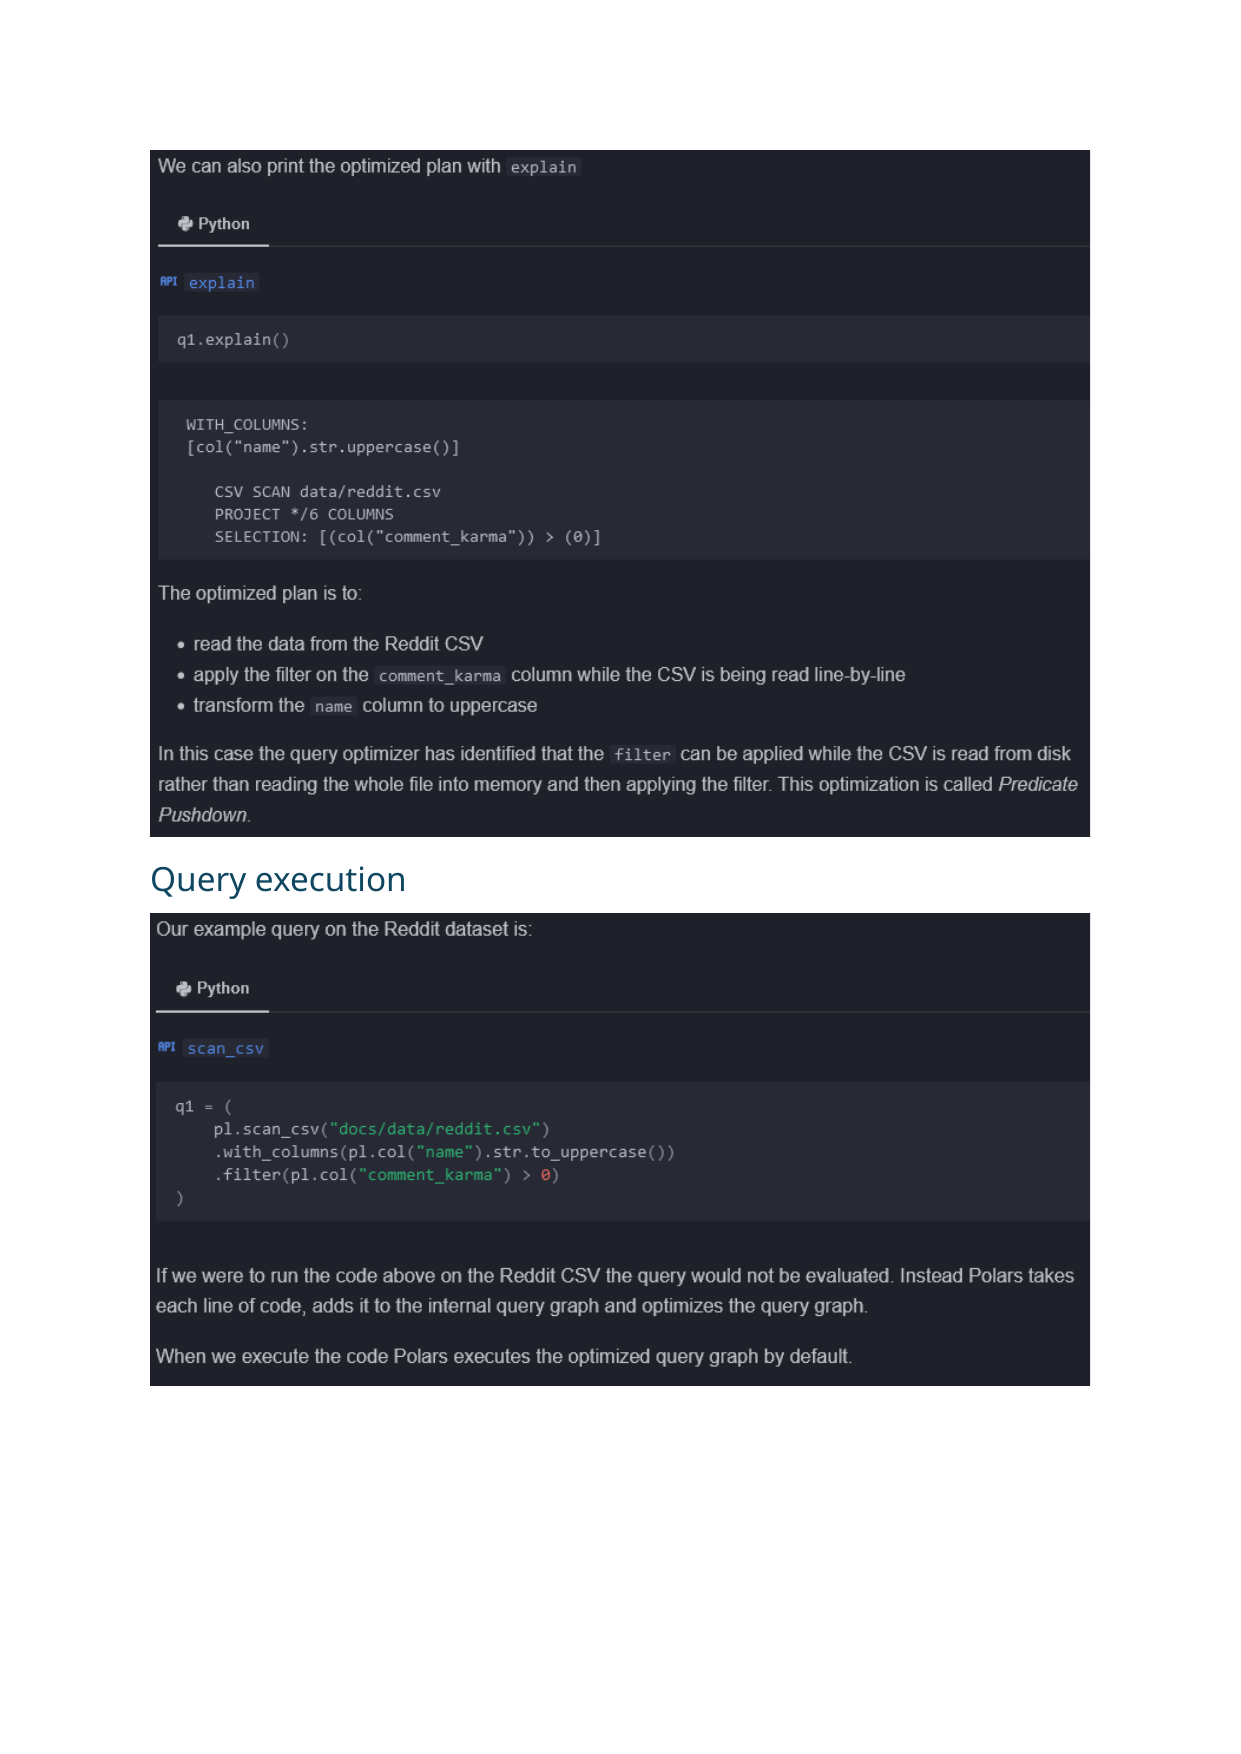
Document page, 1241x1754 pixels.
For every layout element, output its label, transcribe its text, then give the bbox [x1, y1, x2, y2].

subtitle Query execution [150, 856, 1090, 901]
picture [150, 913, 1091, 1386]
picture [150, 150, 1091, 837]
